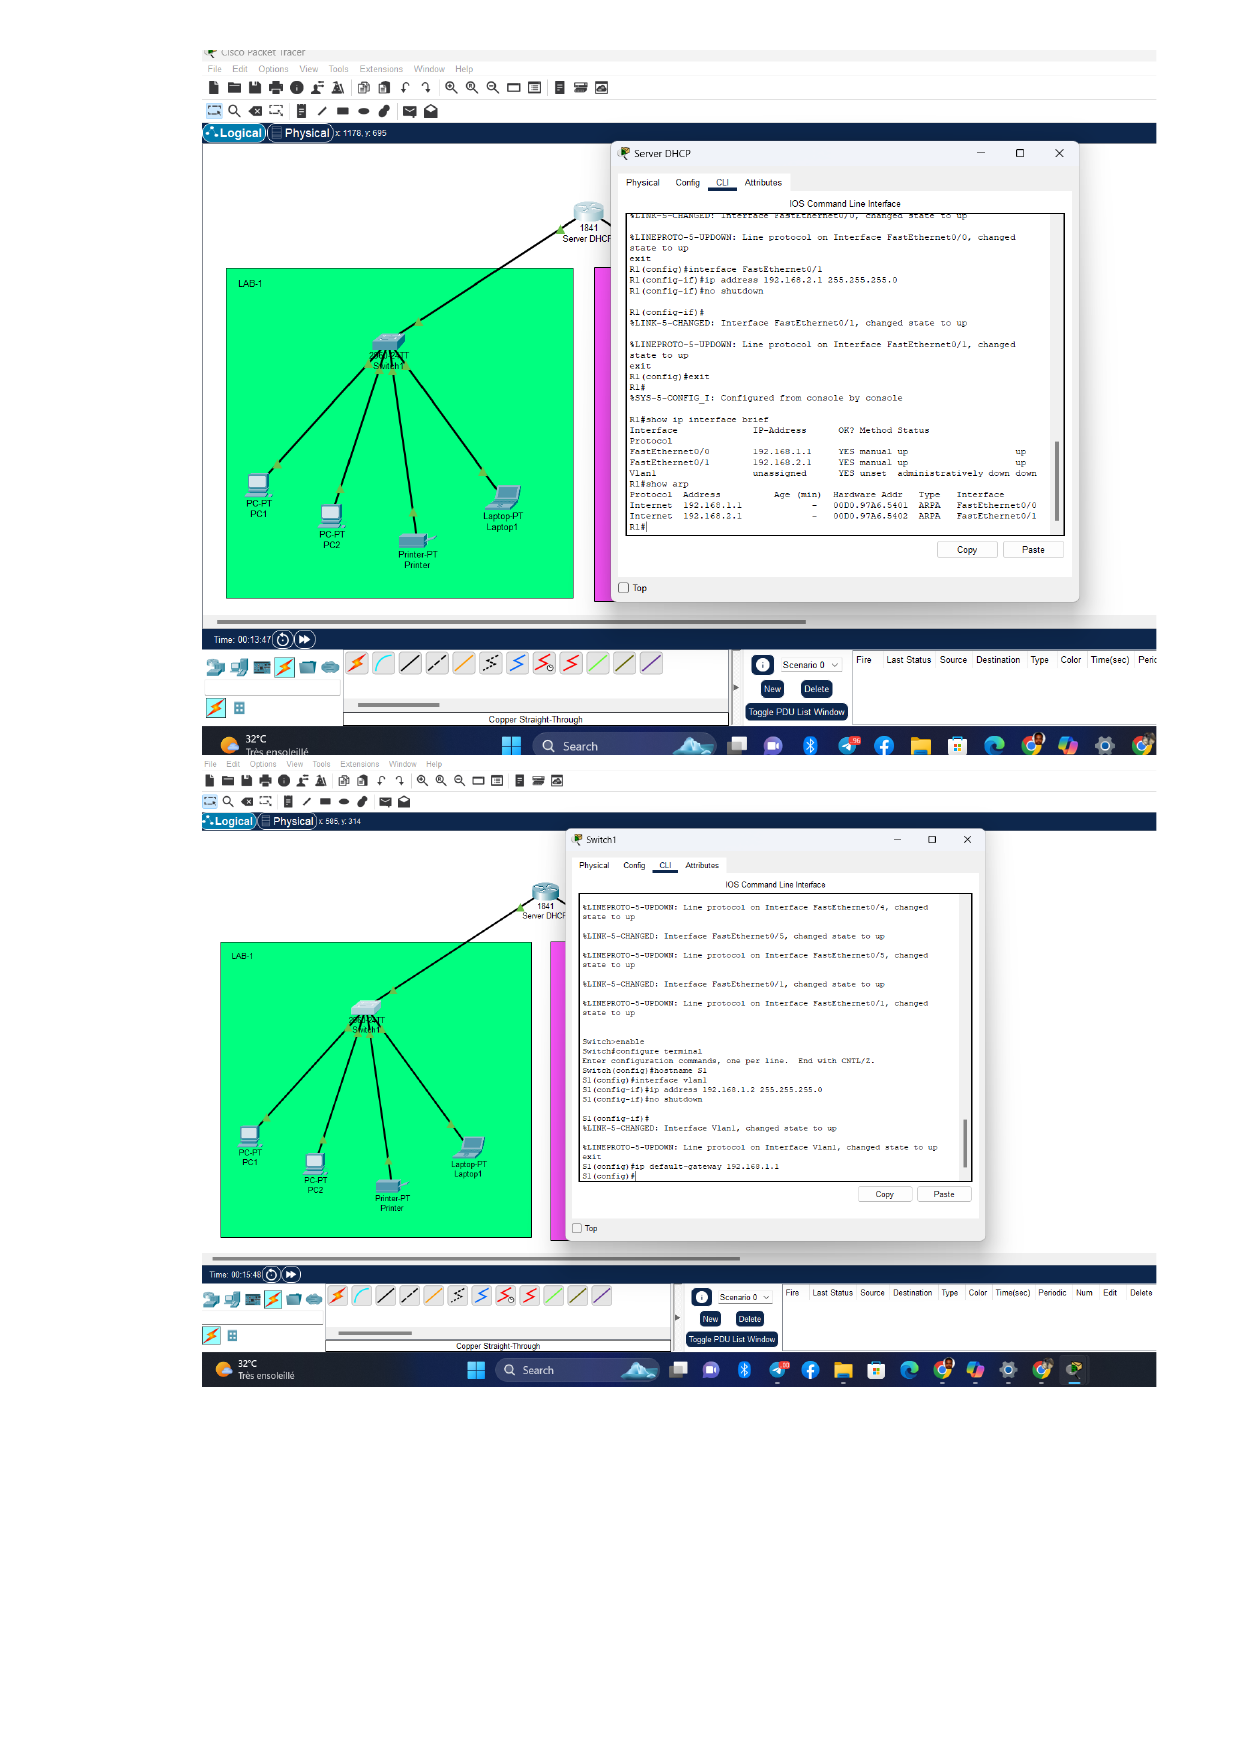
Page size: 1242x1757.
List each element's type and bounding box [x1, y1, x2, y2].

picture [233, 818, 239, 825]
picture [237, 129, 244, 137]
picture [202, 50, 1157, 755]
picture [202, 757, 1157, 1387]
picture [253, 129, 261, 136]
